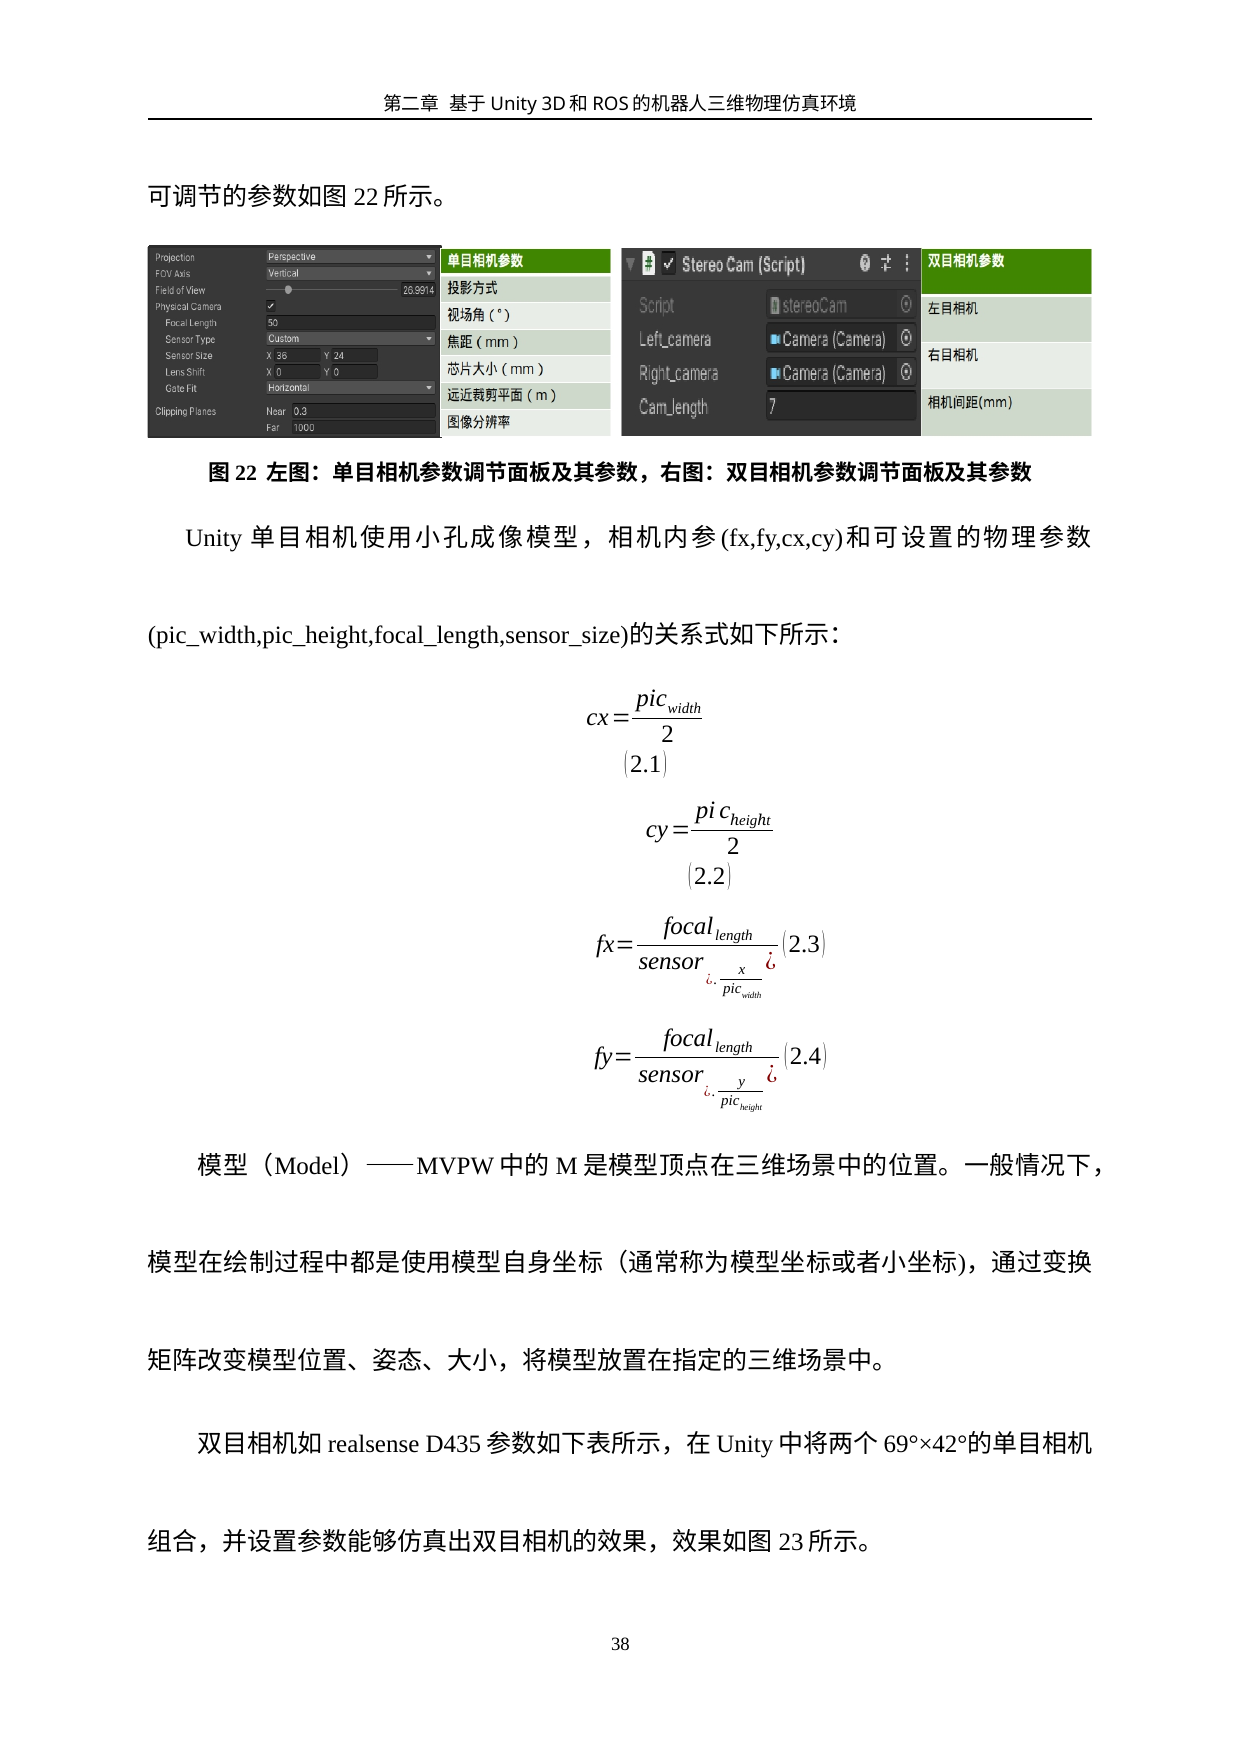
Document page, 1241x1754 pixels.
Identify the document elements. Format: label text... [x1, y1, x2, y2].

text 图 22 左图：单目相机参数调节面板及其参数，右图：双目相机参数调节面板及其参数 [148, 454, 1092, 487]
text 模型（Model）——MVPW中的M是模型顶点在三维场景中的位置。一般情况下，模型在绘制过程中都是使用模型自身坐标（通常称为模型坐标或者小坐标)，通过变换矩阵改变模型位置、姿态、大小，将模型放置在指定的三维场景中。 [148, 1131, 1092, 1391]
picture [147, 245, 1092, 438]
text Unity单目相机使用小孔成像模型，相机内参(fx,fy,cx,cy)和可设置的物理参数(pic_width,pic_height,focal_length,sensor_size)的关系式如下所示： [148, 503, 1092, 665]
text 双目相机如realsense D435参数如下表所示，在Unity中将两个69°×42°的单目相机组合，并设置参数能够仿真出双目相机的效果，效果如图 23所示。 [148, 1409, 1092, 1572]
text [148, 162, 1092, 227]
